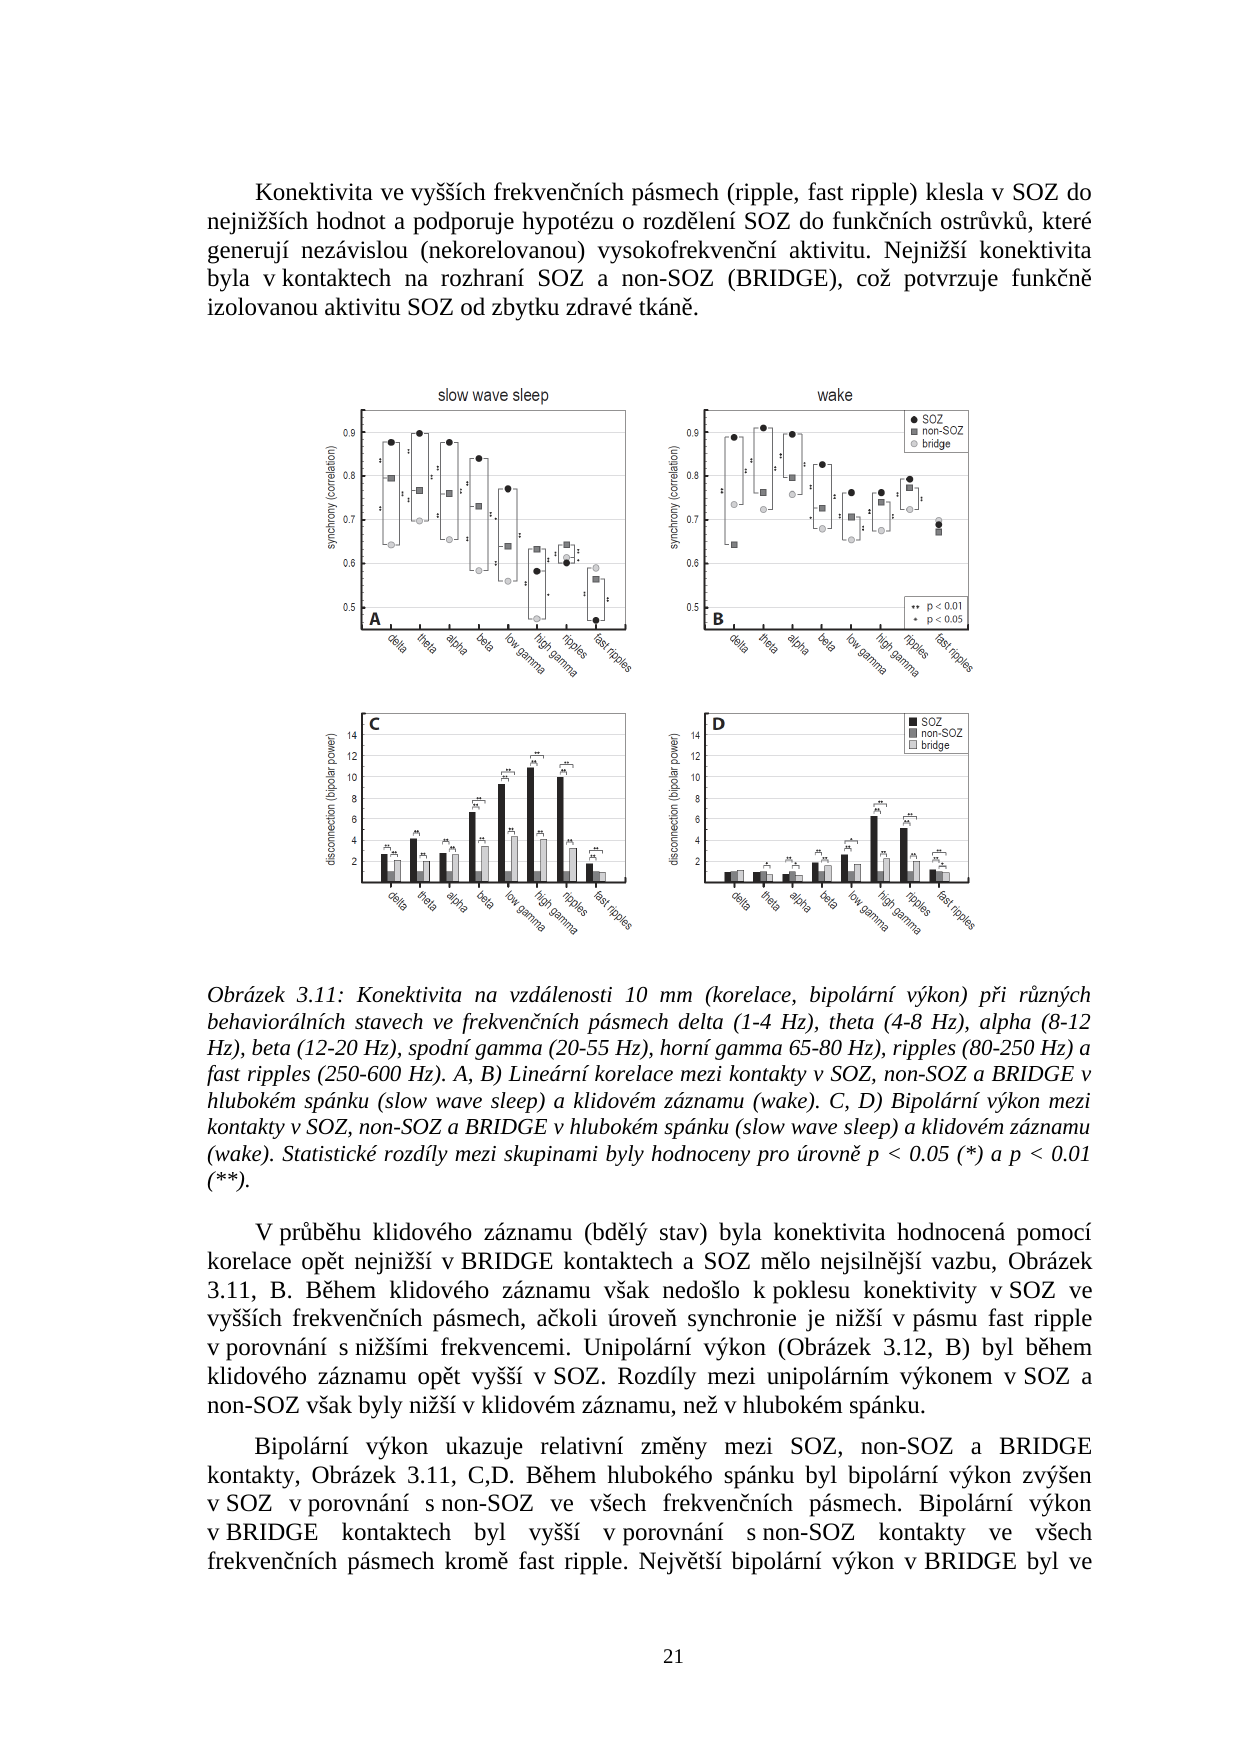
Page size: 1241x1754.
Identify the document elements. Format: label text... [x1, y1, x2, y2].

picture [319, 379, 980, 942]
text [207, 1431, 1092, 1575]
text Konektivita ve vyšších frekvenčních pásmech (ripple, fast ripple) klesla v SOZ do nejnižších hodnot a podporuje hypotézu o rozdělení SOZ do funkčních ostrůvků, které generují nezávislou (nekorelovanou) vysokofrekvenční aktivitu. Nejnižší konektivita byla v kontaktech na rozhraní SOZ a non-SOZ (BRIDGE), což potvrzuje funkčně izolovanou aktivitu SOZ od zbytku zdravé tkáně. [207, 177, 1092, 321]
